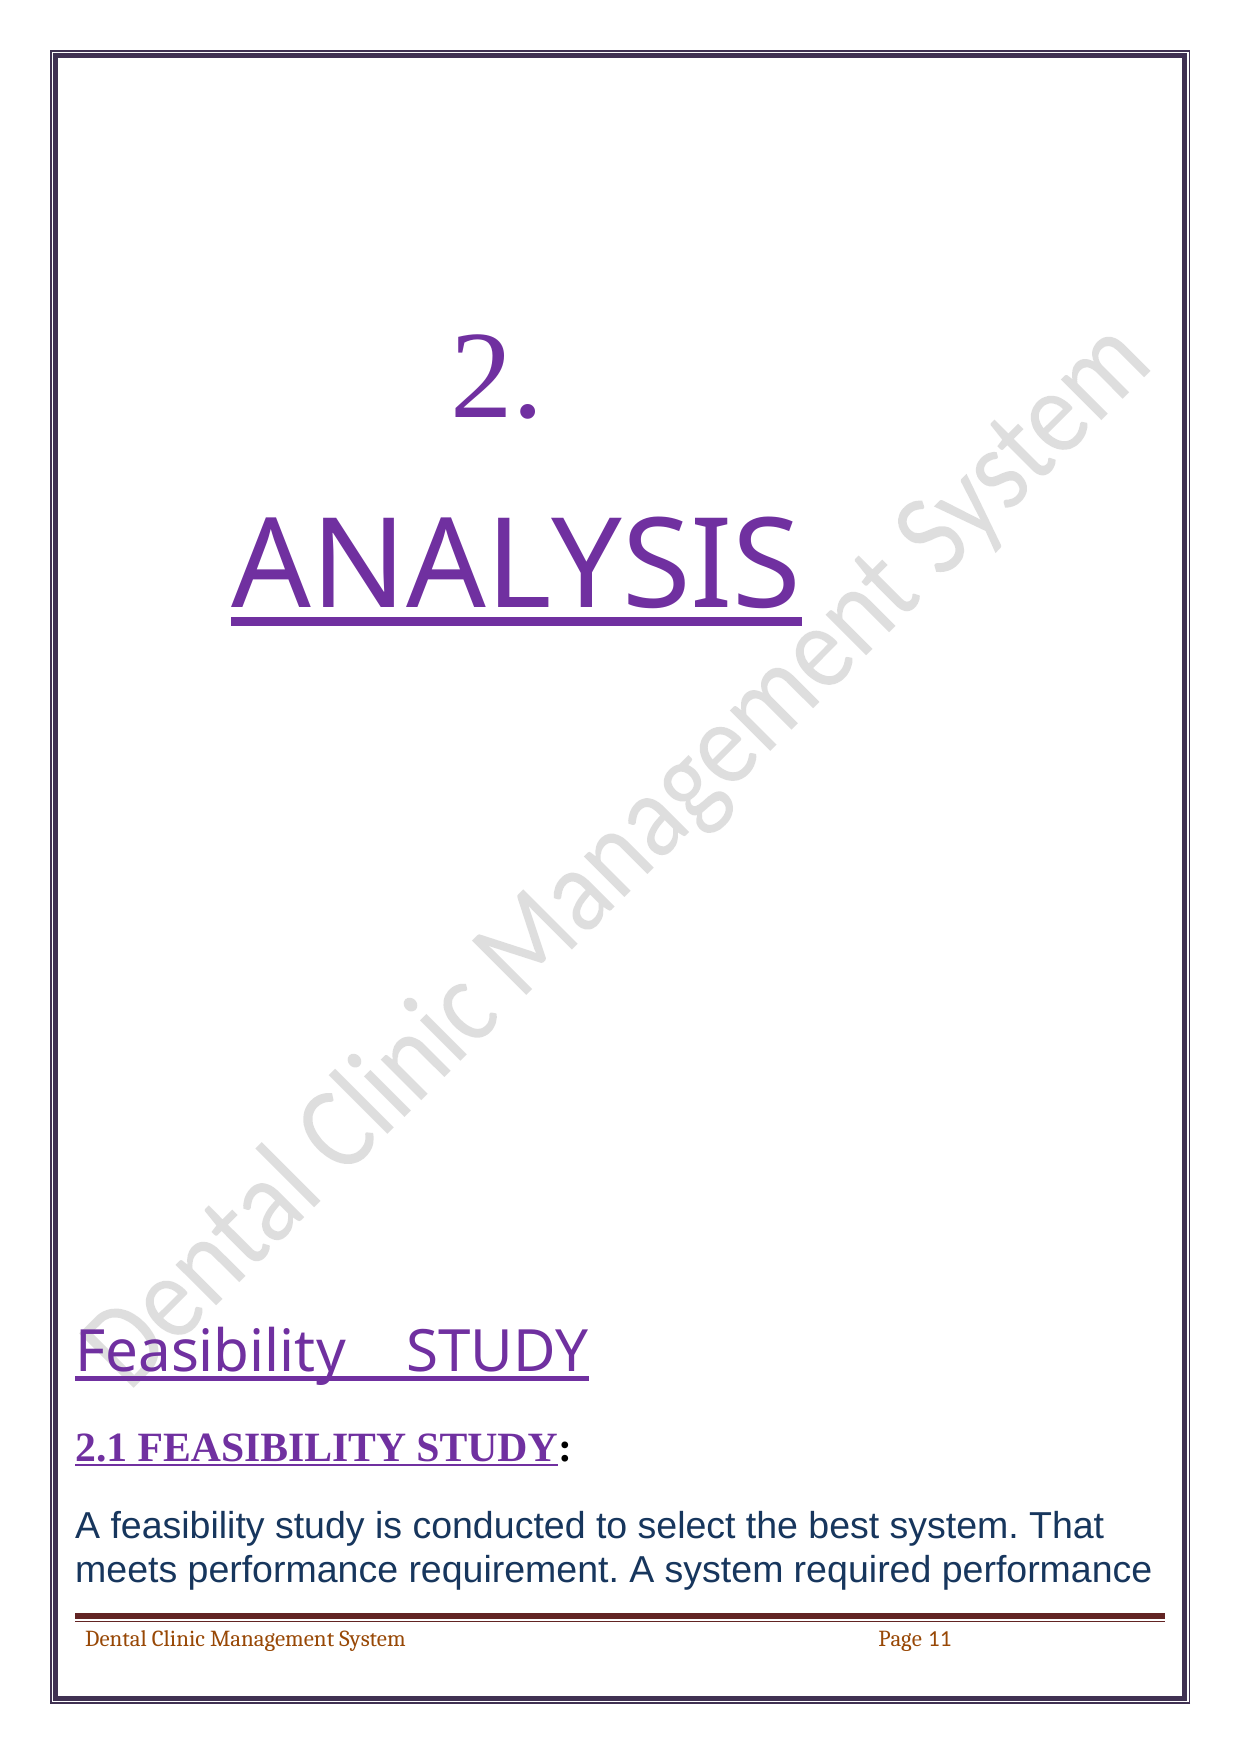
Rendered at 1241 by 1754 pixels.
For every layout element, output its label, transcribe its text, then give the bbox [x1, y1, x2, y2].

text ANALYSIS [75, 474, 1165, 644]
text Feasibility STUDY [75, 1309, 1165, 1389]
text 2.1 FEASIBILITY STUDY: [75, 1422, 1165, 1470]
text 2. [75, 301, 1165, 445]
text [75, 1504, 1165, 1590]
